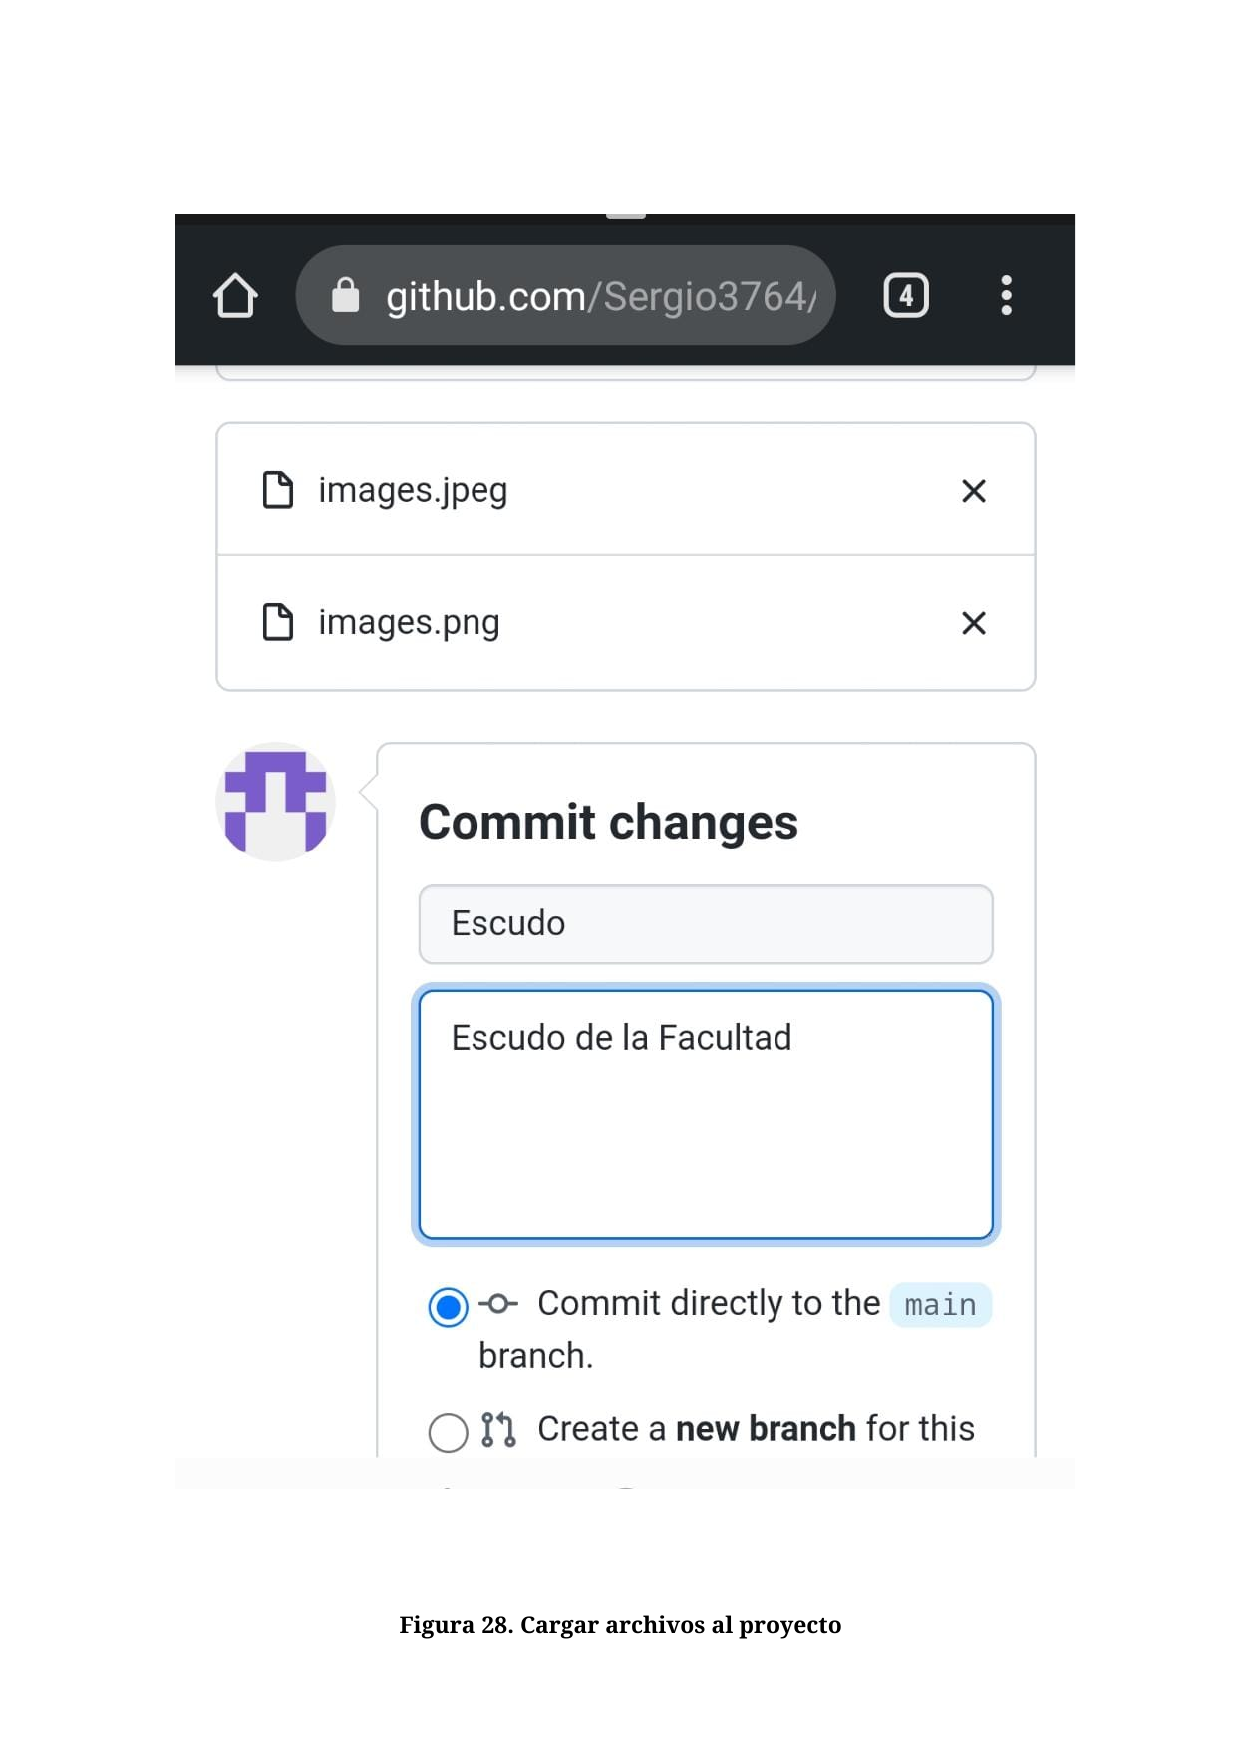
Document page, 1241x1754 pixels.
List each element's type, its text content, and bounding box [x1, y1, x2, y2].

picture [175, 214, 1075, 1489]
subtitle Figura 28. Cargar archivos al proyecto [332, 1609, 908, 1640]
